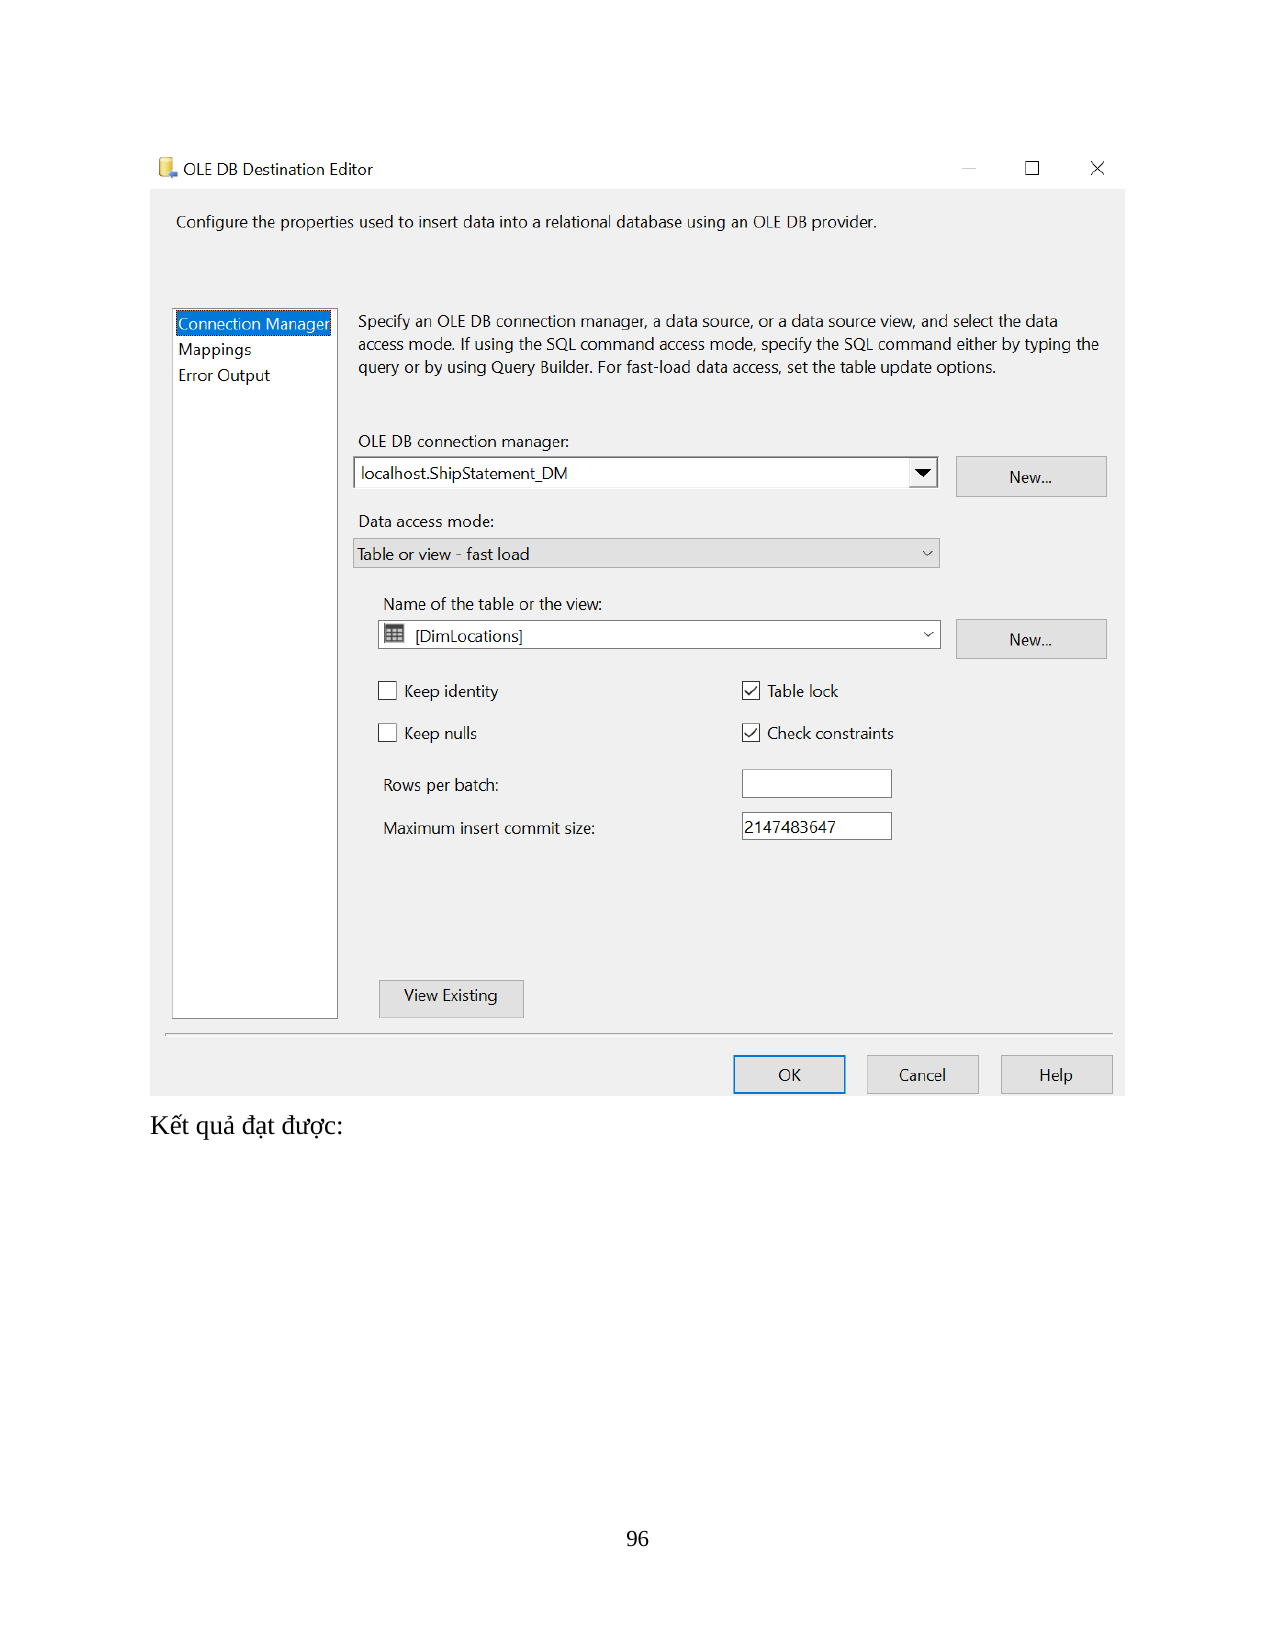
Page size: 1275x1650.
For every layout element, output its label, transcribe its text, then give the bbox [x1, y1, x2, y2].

picture [150, 150, 1125, 1096]
text Kết quả đạt được: [150, 1109, 1125, 1140]
